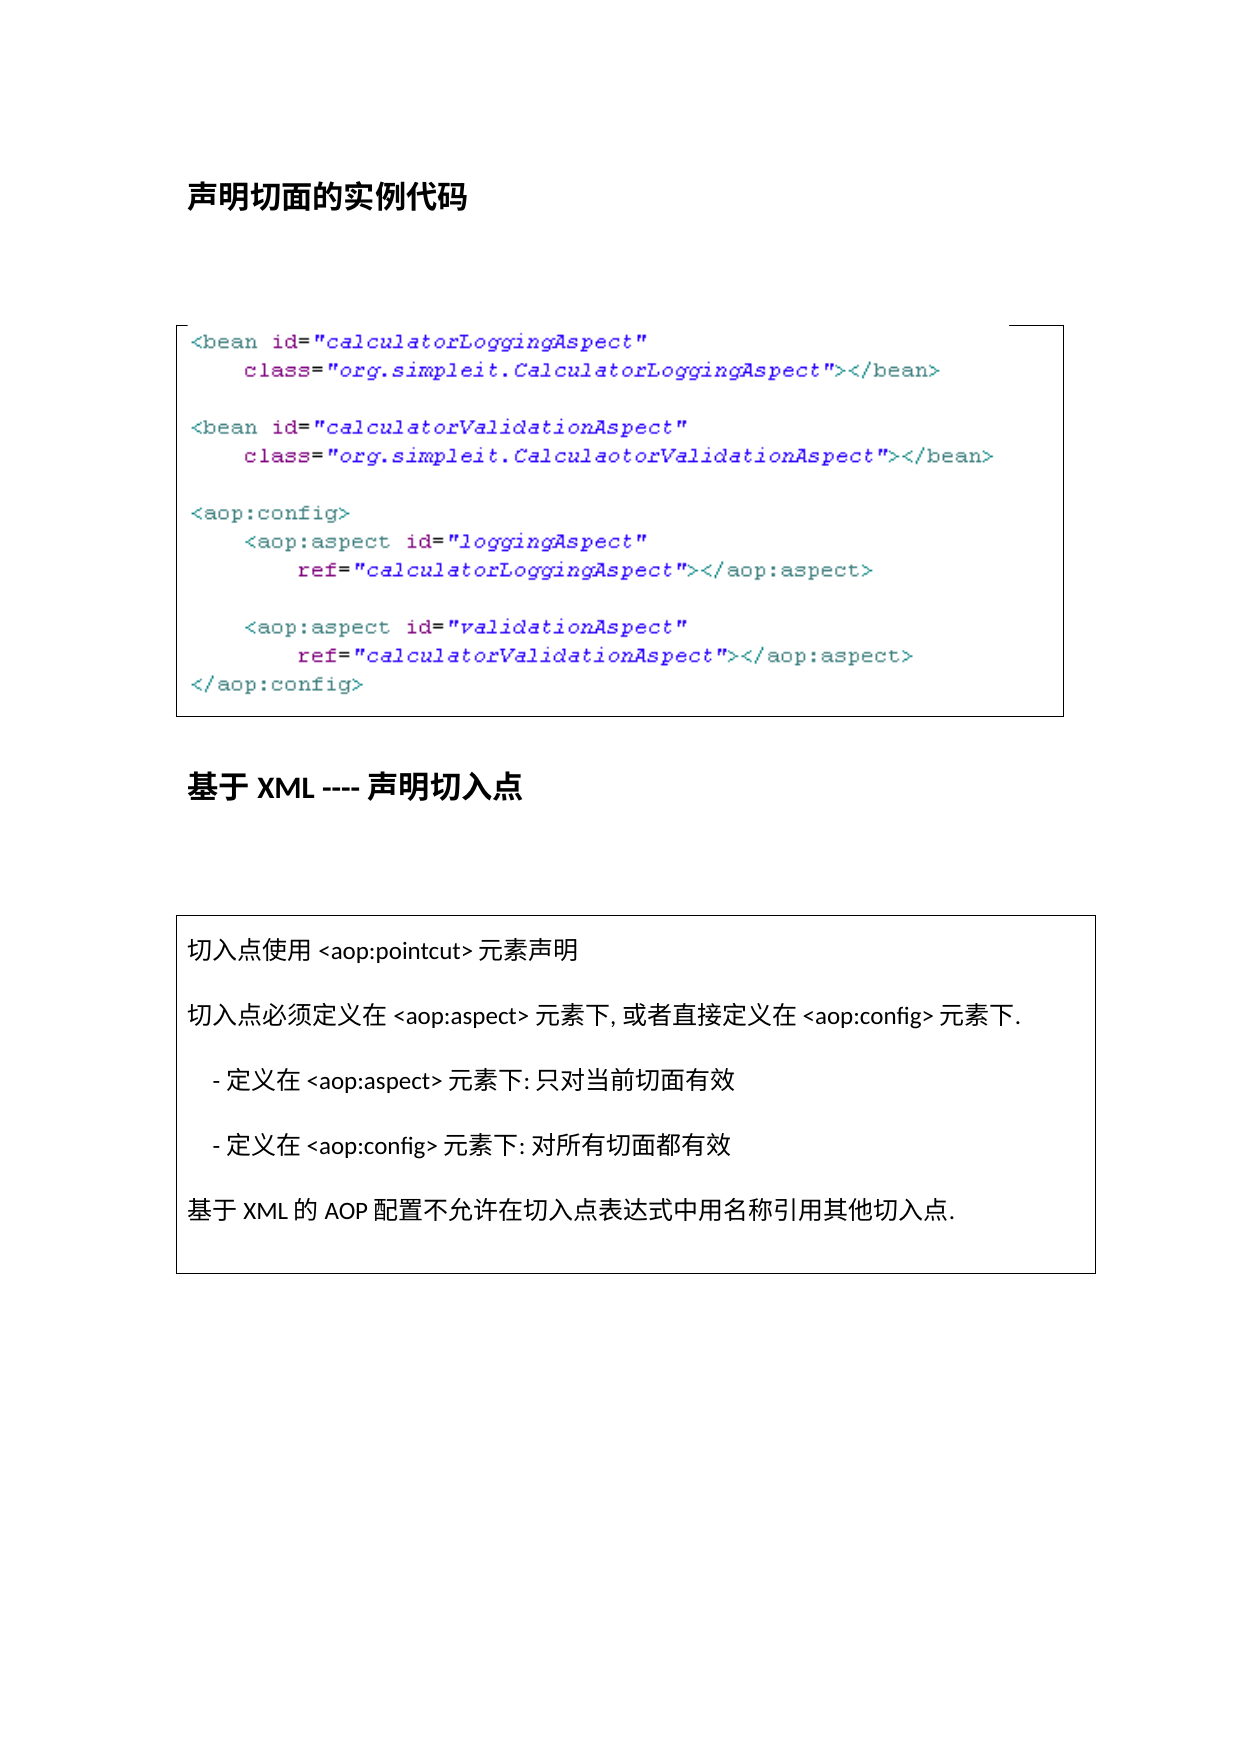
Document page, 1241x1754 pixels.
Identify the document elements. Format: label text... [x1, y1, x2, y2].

subtitle 基于 XML ---- 声明切入点 [187, 752, 1053, 817]
subtitle 声明切面的实例代码 [187, 162, 1053, 227]
picture [187, 325, 1010, 701]
table_header [177, 326, 1063, 716]
table_header 切入点使用 <aop:pointcut> 元素声明 切入点必须定义在 <aop:aspect> 元素下, 或者直接定义在 <aop:config> 元素下. - 定义在 <aop:aspect> 元素下: 只对当前切面有效 - 定义在 <aop:config> 元素下: 对所有切面都有效 基于 XML 的 AOP 配置不允许在切入点表达式中用名称引用其他切入点. [177, 916, 1095, 1273]
